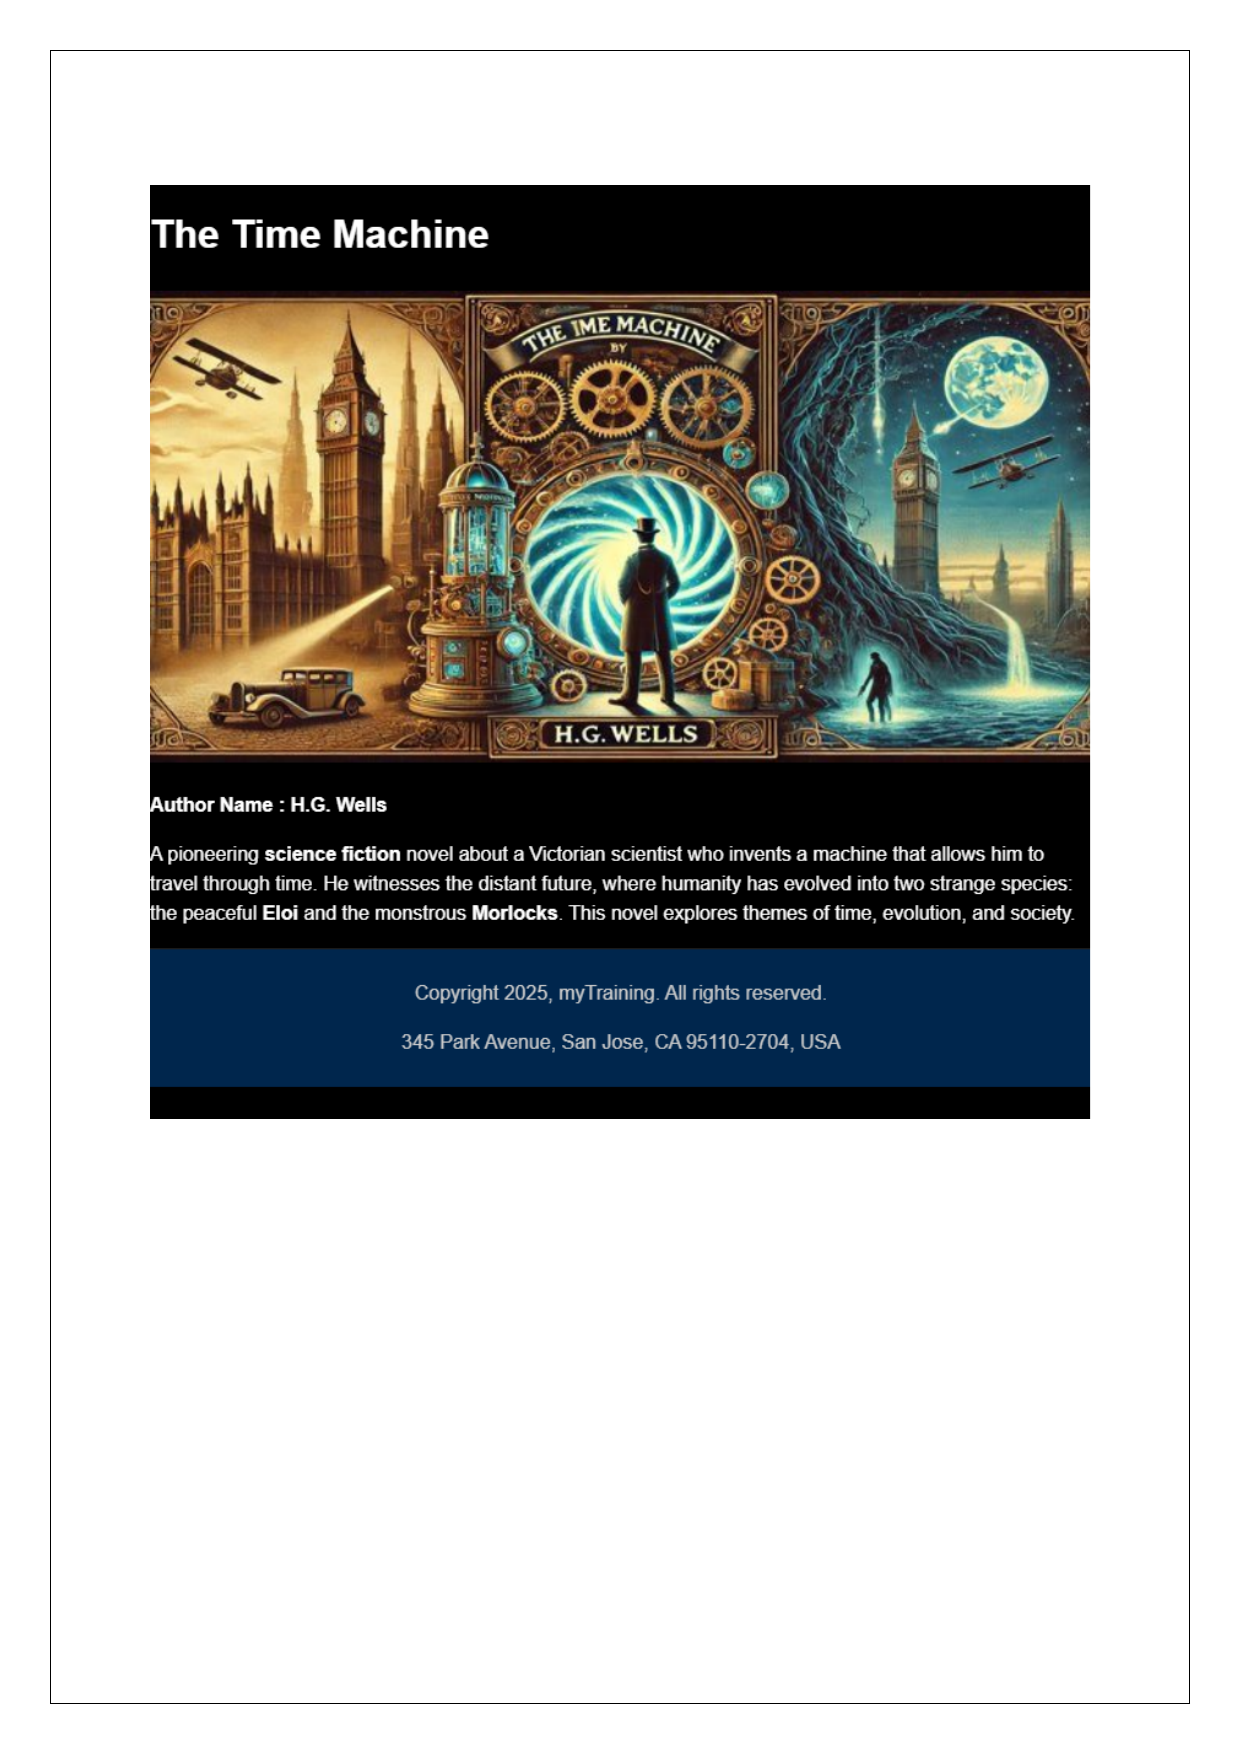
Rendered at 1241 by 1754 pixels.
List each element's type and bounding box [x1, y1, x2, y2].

picture [150, 185, 1091, 1119]
